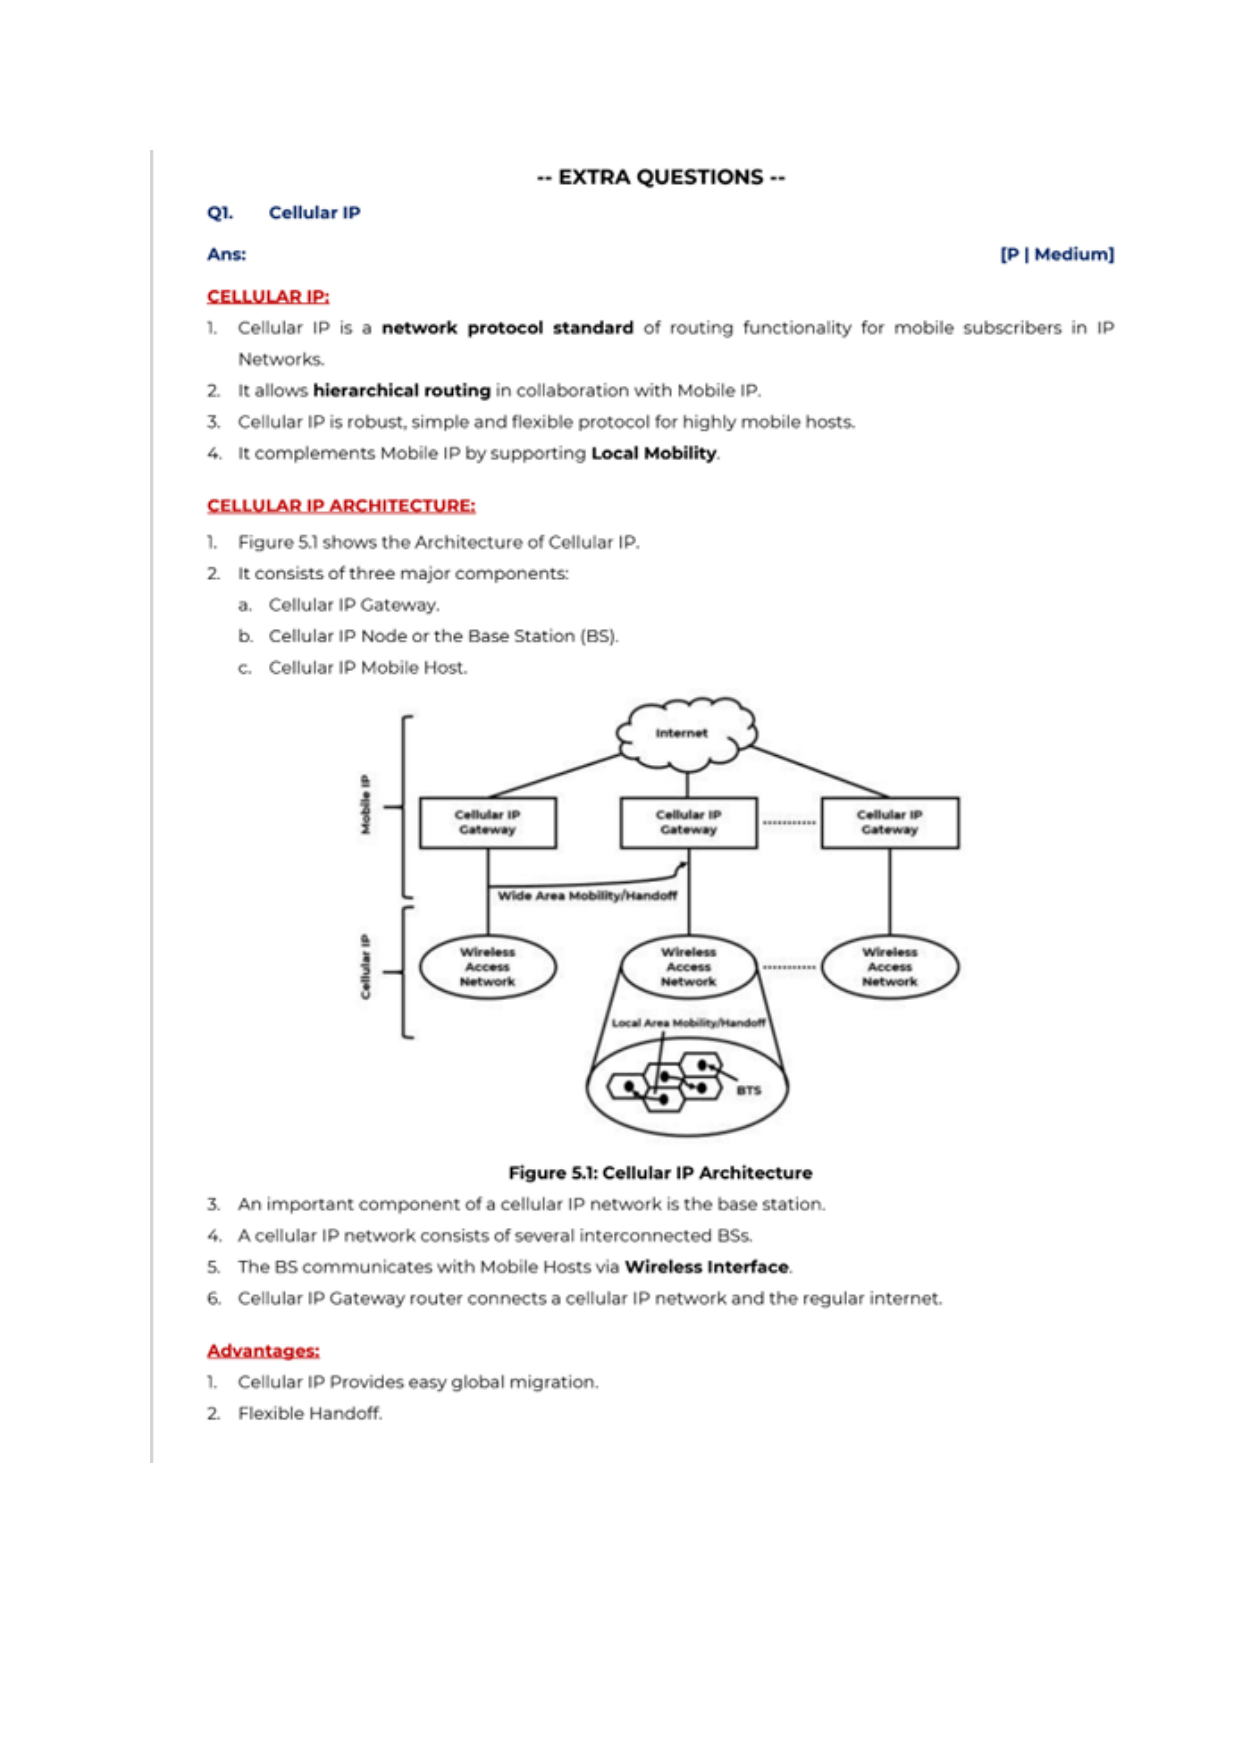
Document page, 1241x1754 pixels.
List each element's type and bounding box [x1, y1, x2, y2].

picture [150, 150, 1158, 1463]
